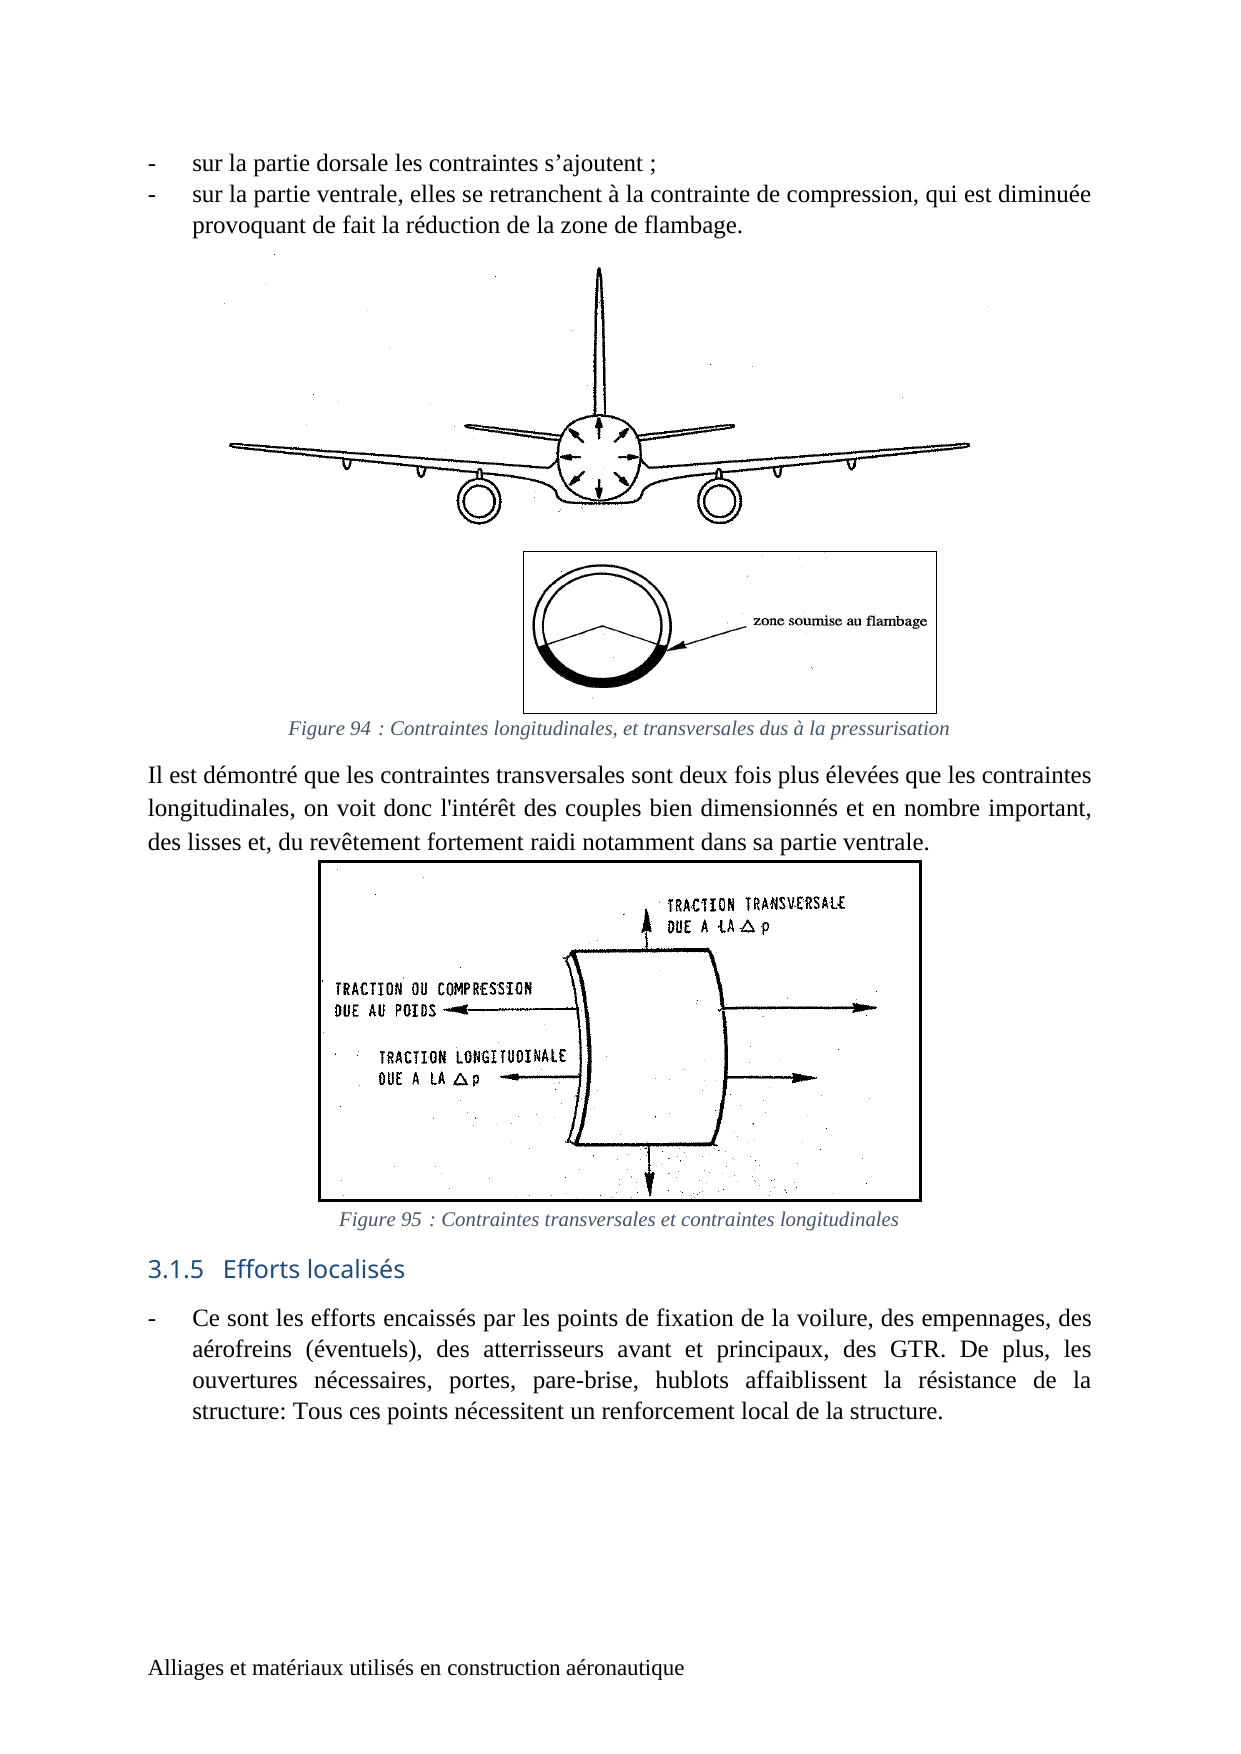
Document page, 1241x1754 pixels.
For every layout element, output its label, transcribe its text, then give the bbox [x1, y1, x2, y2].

text Figure 95 : Contraintes transversales et contraintes longitudinales [148, 1207, 1093, 1231]
text Il est démontré que les contraintes transversales sont deux fois plus élevées que les contraintes longitudinales, on voit donc l'intérêt des couples bien dimensionnés et en nombre important, des lisses et, du revêtement fortement raidi notamment dans sa partie ventrale. [148, 761, 1093, 855]
text Figure 94 : Contraintes longitudinales, et transversales dus à la pressurisation [148, 716, 1093, 740]
subtitle Efforts localisés [148, 1252, 1093, 1286]
text sur la partie dorsale les contraintes s’ajoutent ; [148, 148, 1093, 176]
text sur la partie ventrale, elles se retranchent à la contrainte de compression, qui est diminuée provoquant de fait la réduction de la zone de flambage. [148, 179, 1093, 238]
text Ce sont les efforts encaissés par les points de fixation de la voilure, des empennages, des aérofreins (éventuels), des atterrisseurs avant et principaux, des GTR. De plus, les ouvertures nécessaires, portes, pare-brise, hublots affaiblissent la résistance de la structure: Tous ces points nécessitent un renforcement local de la structure. [148, 1303, 1093, 1425]
